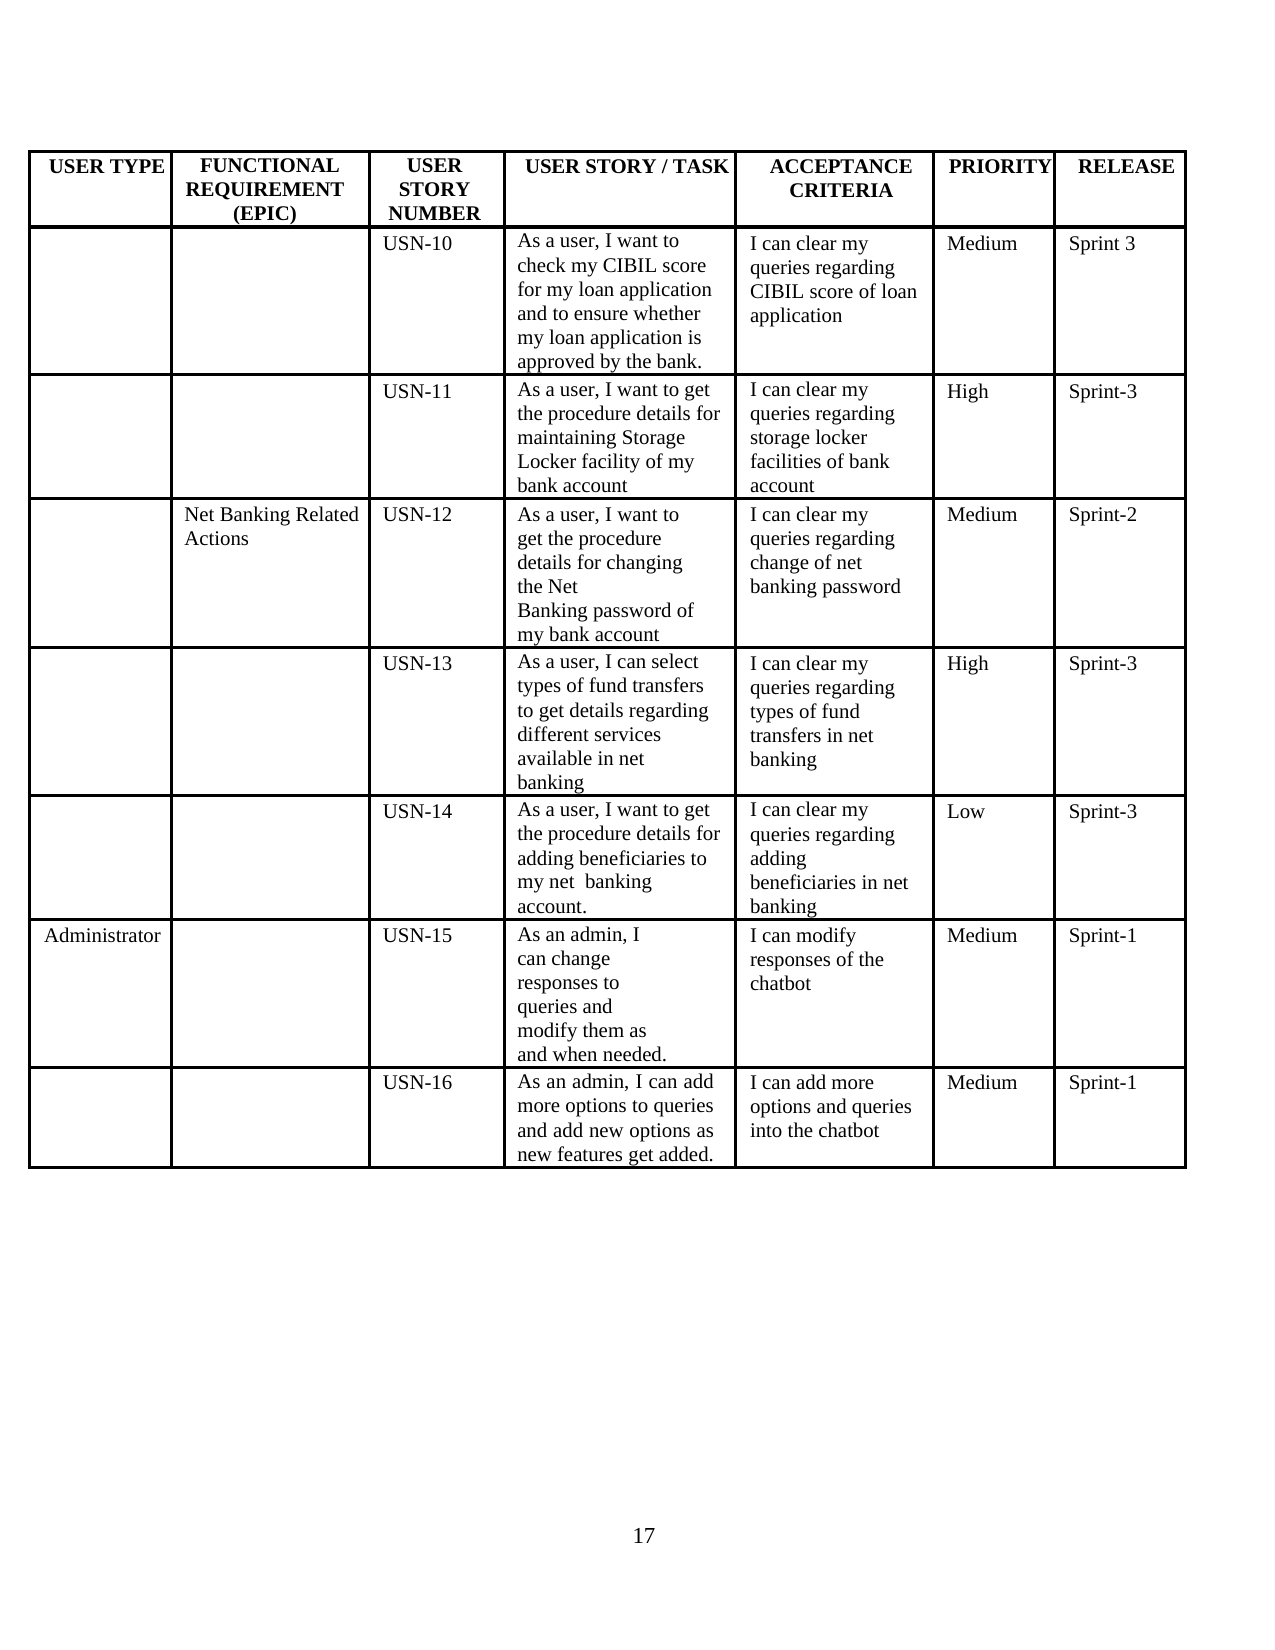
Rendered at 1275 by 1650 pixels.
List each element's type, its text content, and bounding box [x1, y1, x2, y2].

table_cell USN-14 [371, 797, 503, 918]
table_cell I can clear my queries regarding change of net banking password [737, 500, 932, 646]
table_cell As a user, I want to get the procedure details for maintaining Storage Locker facility of my bank account [506, 376, 734, 497]
table_cell Sprint-1 [1056, 921, 1184, 1066]
table_cell I can clear my queries regarding storage locker facilities of bank account [737, 376, 932, 497]
table_header USER STORY / TASK [506, 153, 734, 225]
table_cell As an admin, I can add more options to queries and add new options as new features get added. [506, 1069, 734, 1166]
table_cell High [935, 649, 1053, 794]
table_cell [173, 229, 368, 373]
table_cell [31, 649, 170, 794]
table_cell I can modify responses of the chatbot [737, 921, 932, 1066]
table_header USER TYPE [31, 153, 170, 225]
table_header USER STORY NUMBER [371, 153, 503, 225]
table_cell [31, 376, 170, 497]
table_cell As a user, I want to get the procedure details for adding beneficiaries to my net banking account. [506, 797, 734, 918]
table_cell Sprint-3 [1056, 797, 1184, 918]
table_cell Sprint-3 [1056, 649, 1184, 794]
table_header FUNCTIONAL REQUIREMENT (EPIC) [173, 153, 368, 225]
table_header PRIORITY [935, 153, 1053, 225]
table_cell USN-16 [371, 1069, 503, 1166]
table_cell USN-11 [371, 376, 503, 497]
table_header ACCEPTANCE CRITERIA [737, 153, 932, 225]
table_cell USN-13 [371, 649, 503, 794]
table_cell USN-12 [371, 500, 503, 646]
table_cell [173, 921, 368, 1066]
table_cell [31, 1069, 170, 1166]
table_cell As an admin, I can change responses to queries and modify them as and when needed. [506, 921, 734, 1066]
table_cell [173, 649, 368, 794]
table_cell Sprint 3 [1056, 229, 1184, 373]
table_cell Net Banking Related Actions [173, 500, 368, 646]
table_cell [173, 797, 368, 918]
table_cell I can add more options and queries into the chatbot [737, 1069, 932, 1166]
table_cell Sprint-3 [1056, 376, 1184, 497]
table_cell [31, 500, 170, 646]
table_cell I can clear my queries regarding adding beneficiaries in net banking [737, 797, 932, 918]
table_cell [173, 1069, 368, 1166]
table_cell As a user, I want to check my CIBIL score for my loan application and to ensure whether my loan application is approved by the bank. [506, 229, 734, 373]
table_cell Sprint-1 [1056, 1069, 1184, 1166]
table_cell USN-15 [371, 921, 503, 1066]
table_cell [31, 229, 170, 373]
table_cell [31, 797, 170, 918]
table_cell Low [935, 797, 1053, 918]
table_cell USN-10 [371, 229, 503, 373]
table_cell I can clear my queries regarding CIBIL score of loan application [737, 229, 932, 373]
table_cell Medium [935, 921, 1053, 1066]
table_cell Sprint-2 [1056, 500, 1184, 646]
table_cell Medium [935, 229, 1053, 373]
table_cell Medium [935, 1069, 1053, 1166]
table_header RELEASE [1056, 153, 1184, 225]
table_cell Medium [935, 500, 1053, 646]
table_cell [173, 376, 368, 497]
table_cell I can clear my queries regarding types of fund transfers in net banking [737, 649, 932, 794]
table_cell As a user, I want to get the procedure details for changing the Net Banking password of my bank account [506, 500, 734, 646]
table_cell High [935, 376, 1053, 497]
table_cell As a user, I can select types of fund transfers to get details regarding different services available in net banking [506, 649, 734, 794]
table_cell Administrator [31, 921, 170, 1066]
